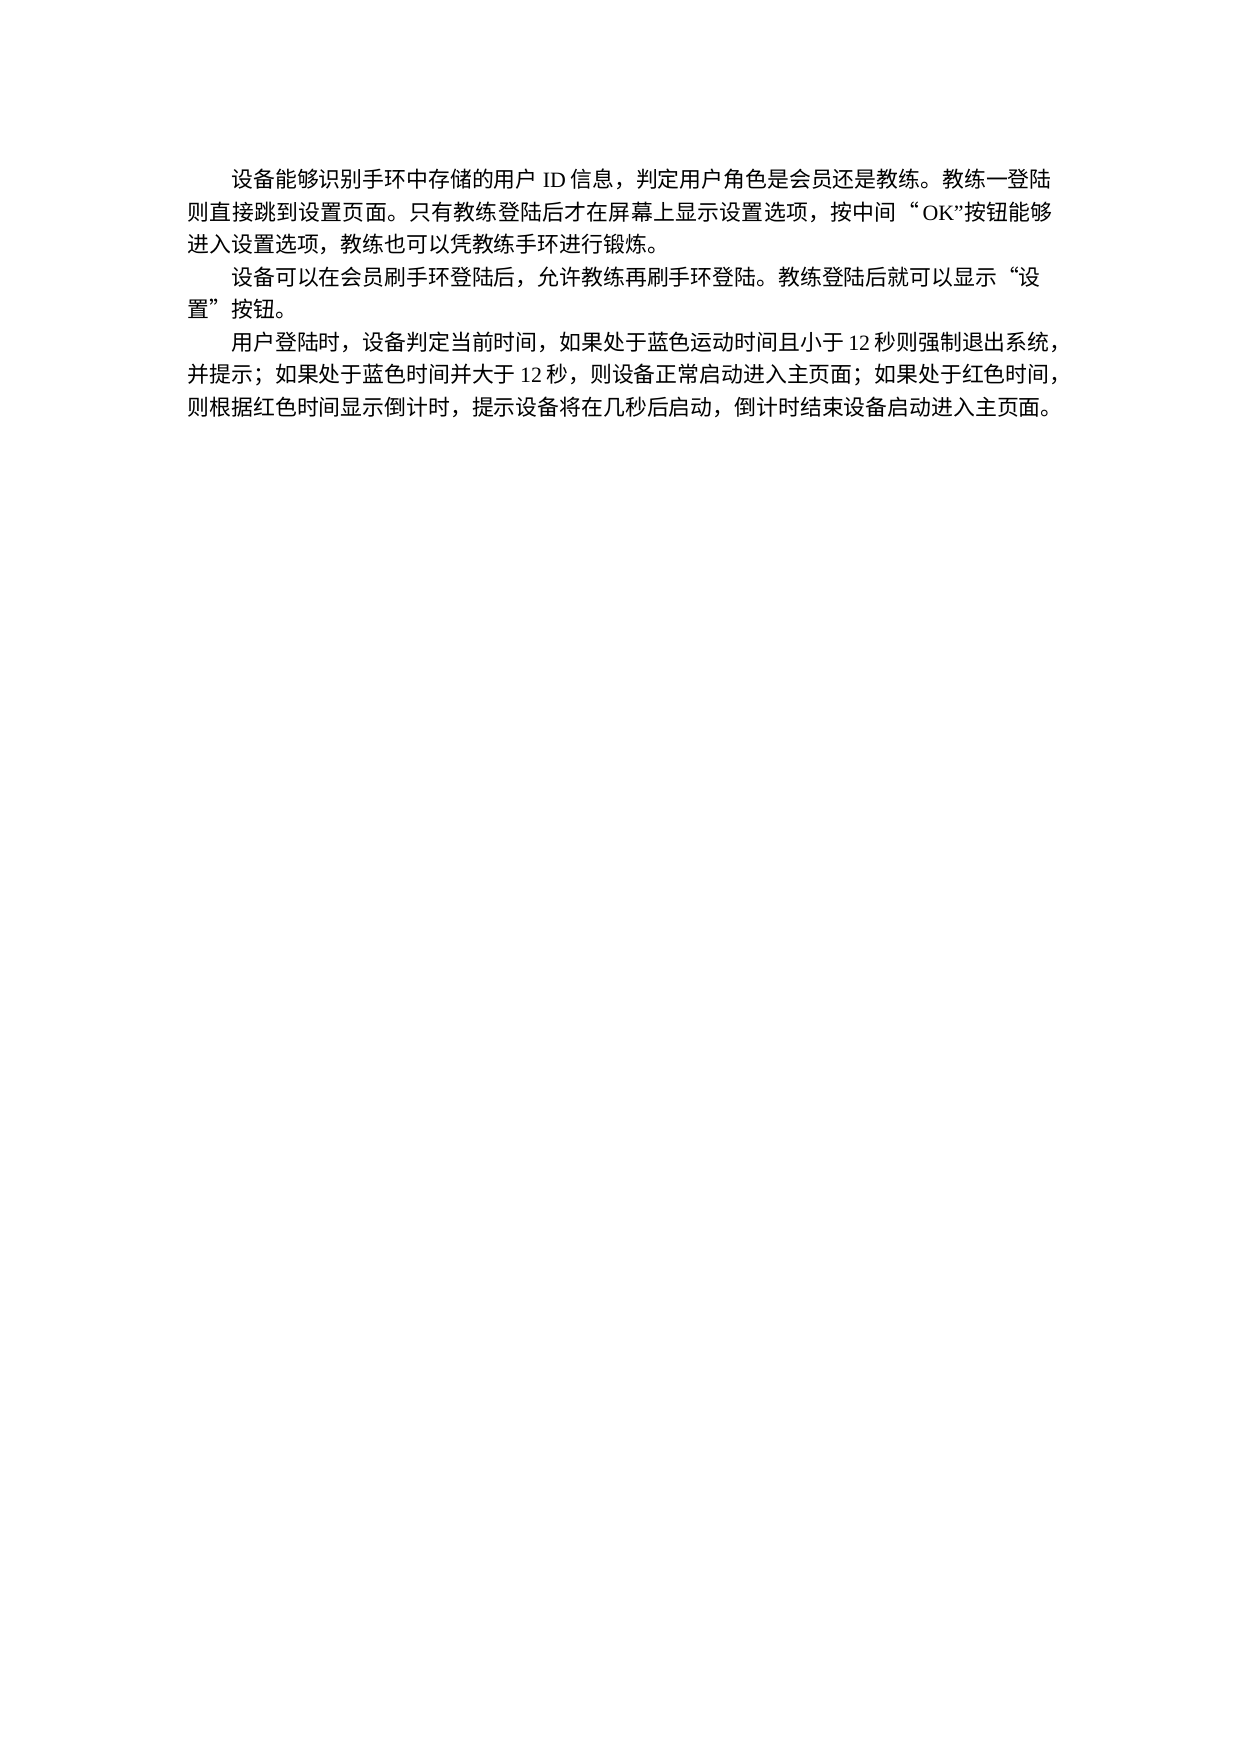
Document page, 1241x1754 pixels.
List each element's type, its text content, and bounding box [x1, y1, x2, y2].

text 用户登陆时，设备判定当前时间，如果处于蓝色运动时间且小于12秒则强制退出系统，并提示；如果处于蓝色时间并大于12秒，则设备正常启动进入主页面；如果处于红色时间，则根据红色时间显示倒计时，提示设备将在几秒后启动，倒计时结束设备启动进入主页面。 [187, 324, 1053, 422]
text 设备能够识别手环中存储的用户ID信息，判定用户角色是会员还是教练。教练一登陆则直接跳到设置页面。只有教练登陆后才在屏幕上显示设置选项，按中间“OK”按钮能够进入设置选项，教练也可以凭教练手环进行锻炼。 [187, 162, 1053, 259]
text 设备可以在会员刷手环登陆后，允许教练再刷手环登陆。教练登陆后就可以显示“设置”按钮。 [187, 259, 1053, 324]
